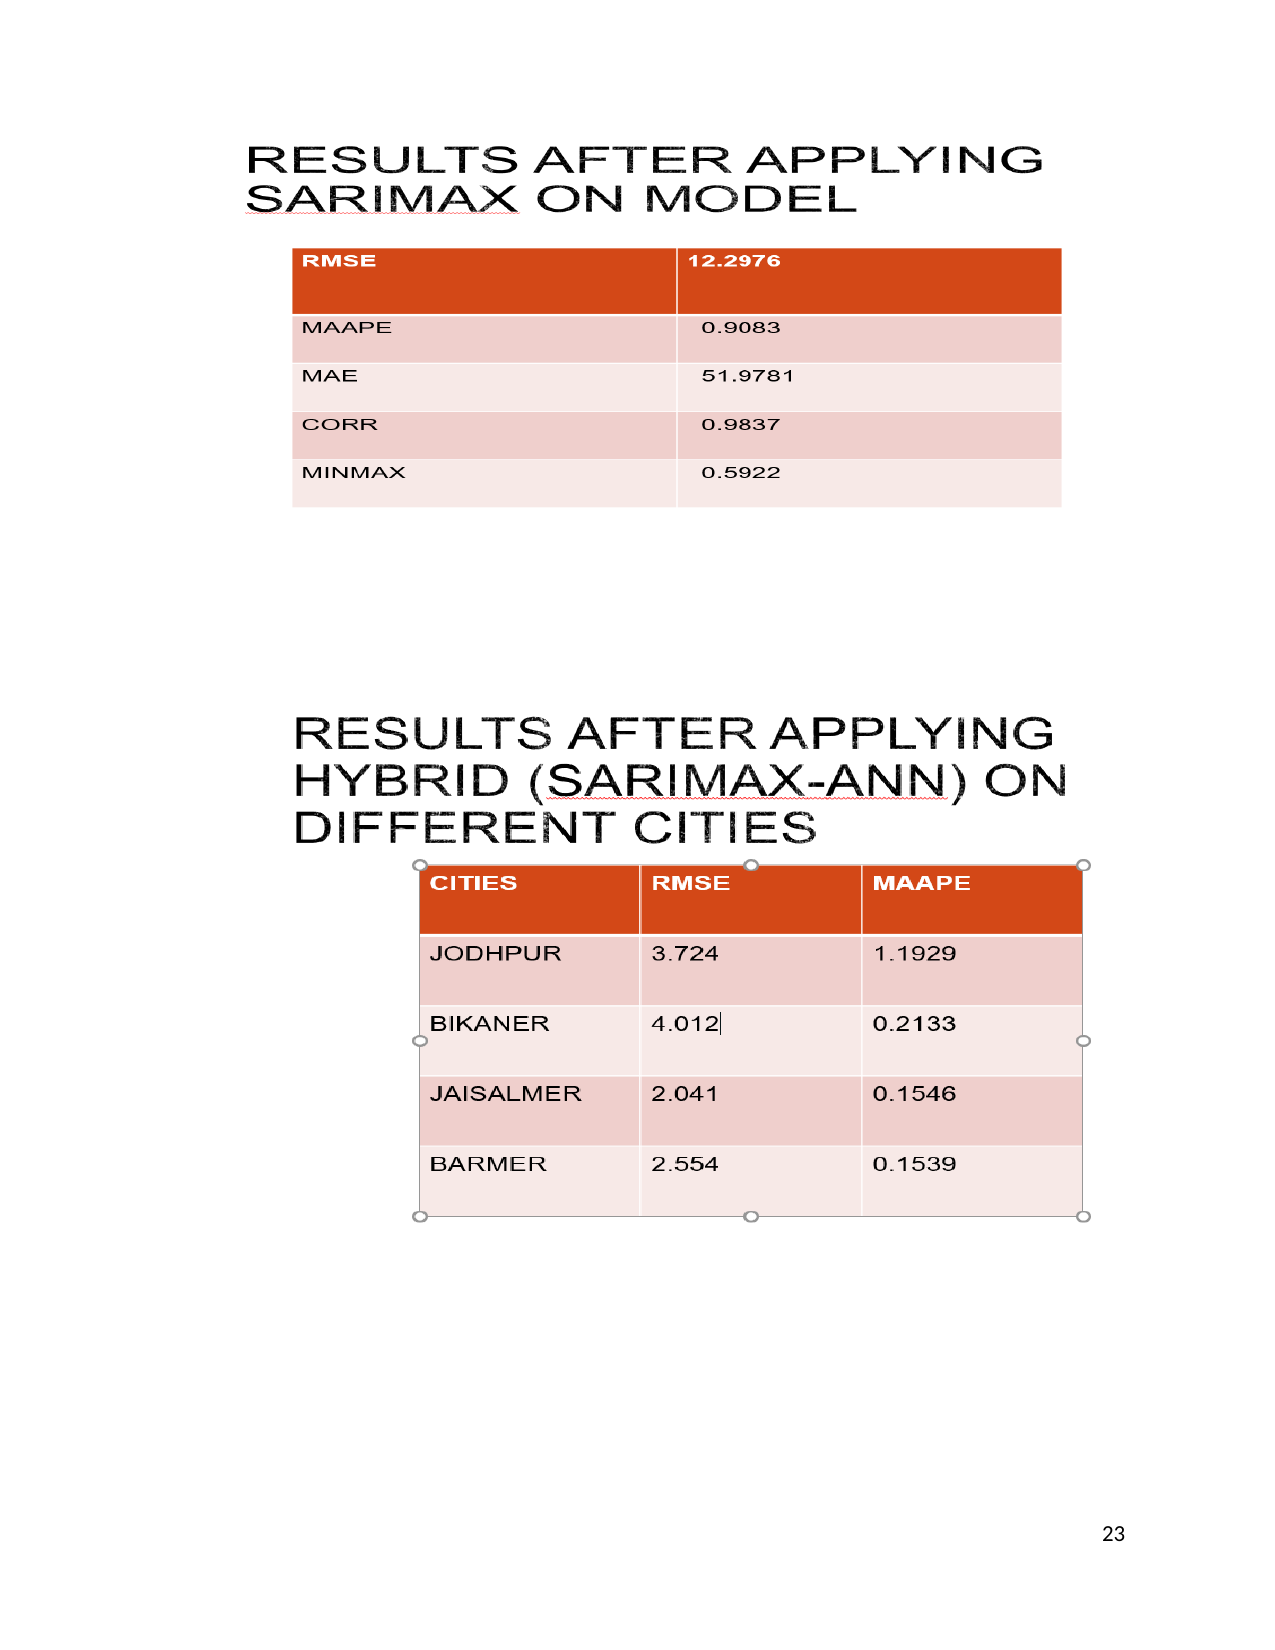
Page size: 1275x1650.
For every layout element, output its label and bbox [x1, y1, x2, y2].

picture [202, 671, 1184, 1269]
picture [202, 112, 1125, 554]
